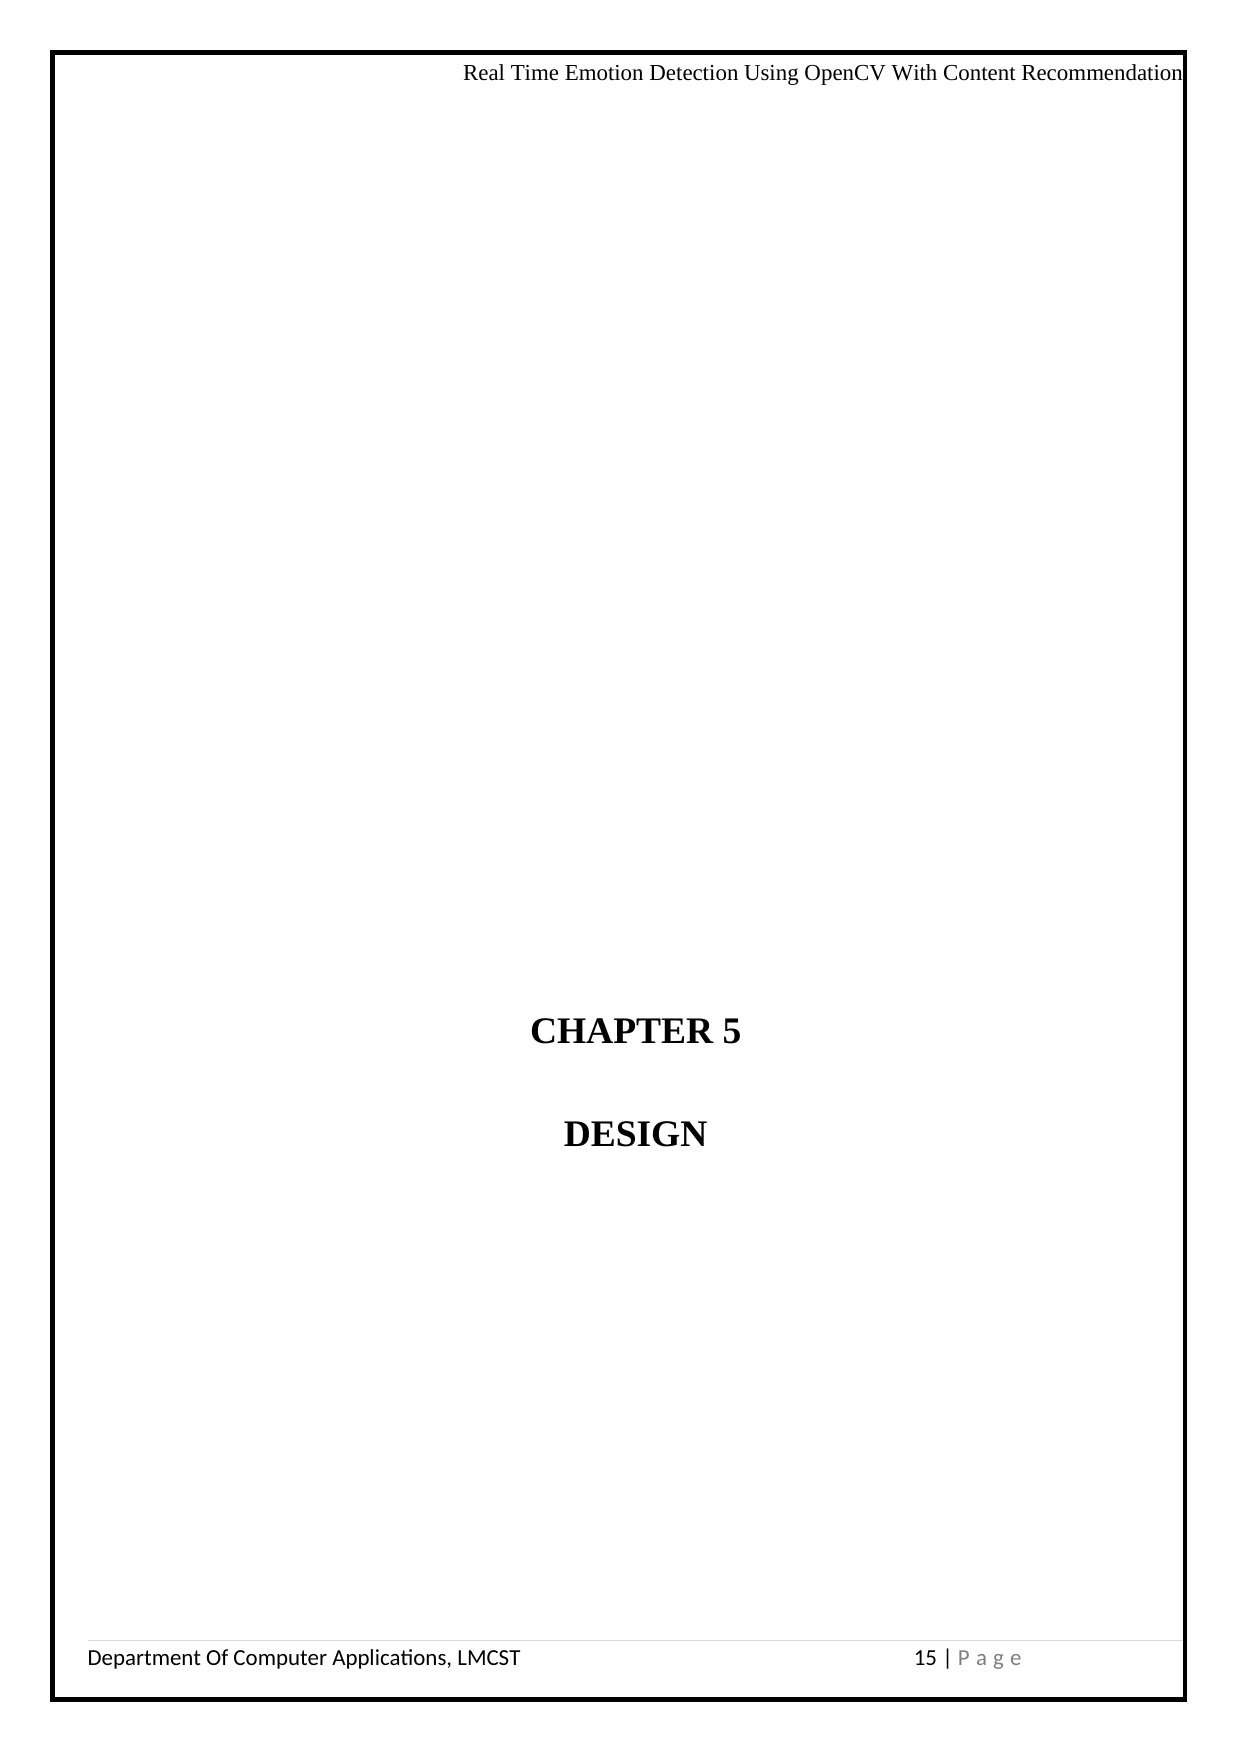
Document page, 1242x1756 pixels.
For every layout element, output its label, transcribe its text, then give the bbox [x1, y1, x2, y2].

text DESIGN [87, 1111, 1183, 1154]
text CHAPTER 5 [87, 1008, 1183, 1052]
